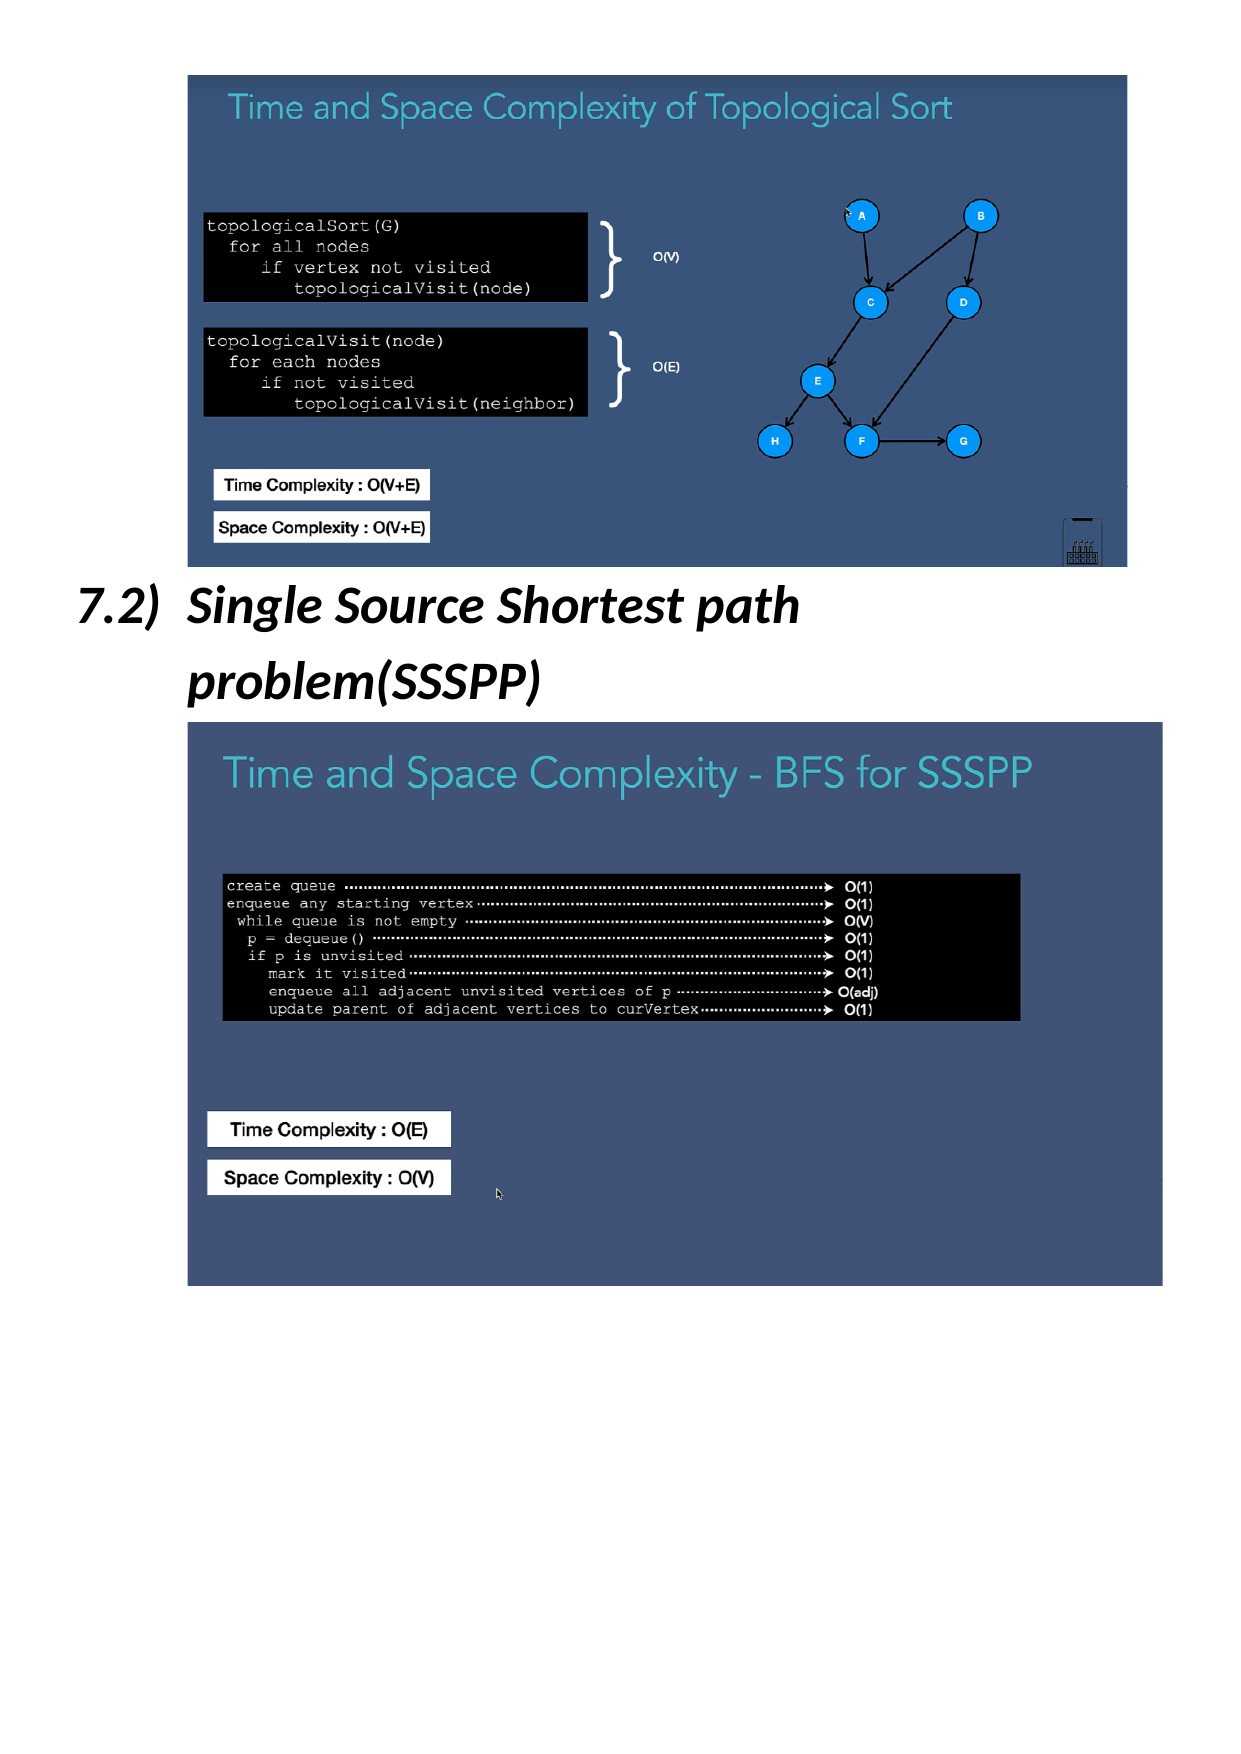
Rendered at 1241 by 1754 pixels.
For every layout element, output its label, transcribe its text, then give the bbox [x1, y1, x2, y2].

picture [187, 75, 1128, 567]
list Single Source Shortest path problem(SSSPP) [75, 571, 1165, 713]
picture [187, 722, 1163, 1286]
